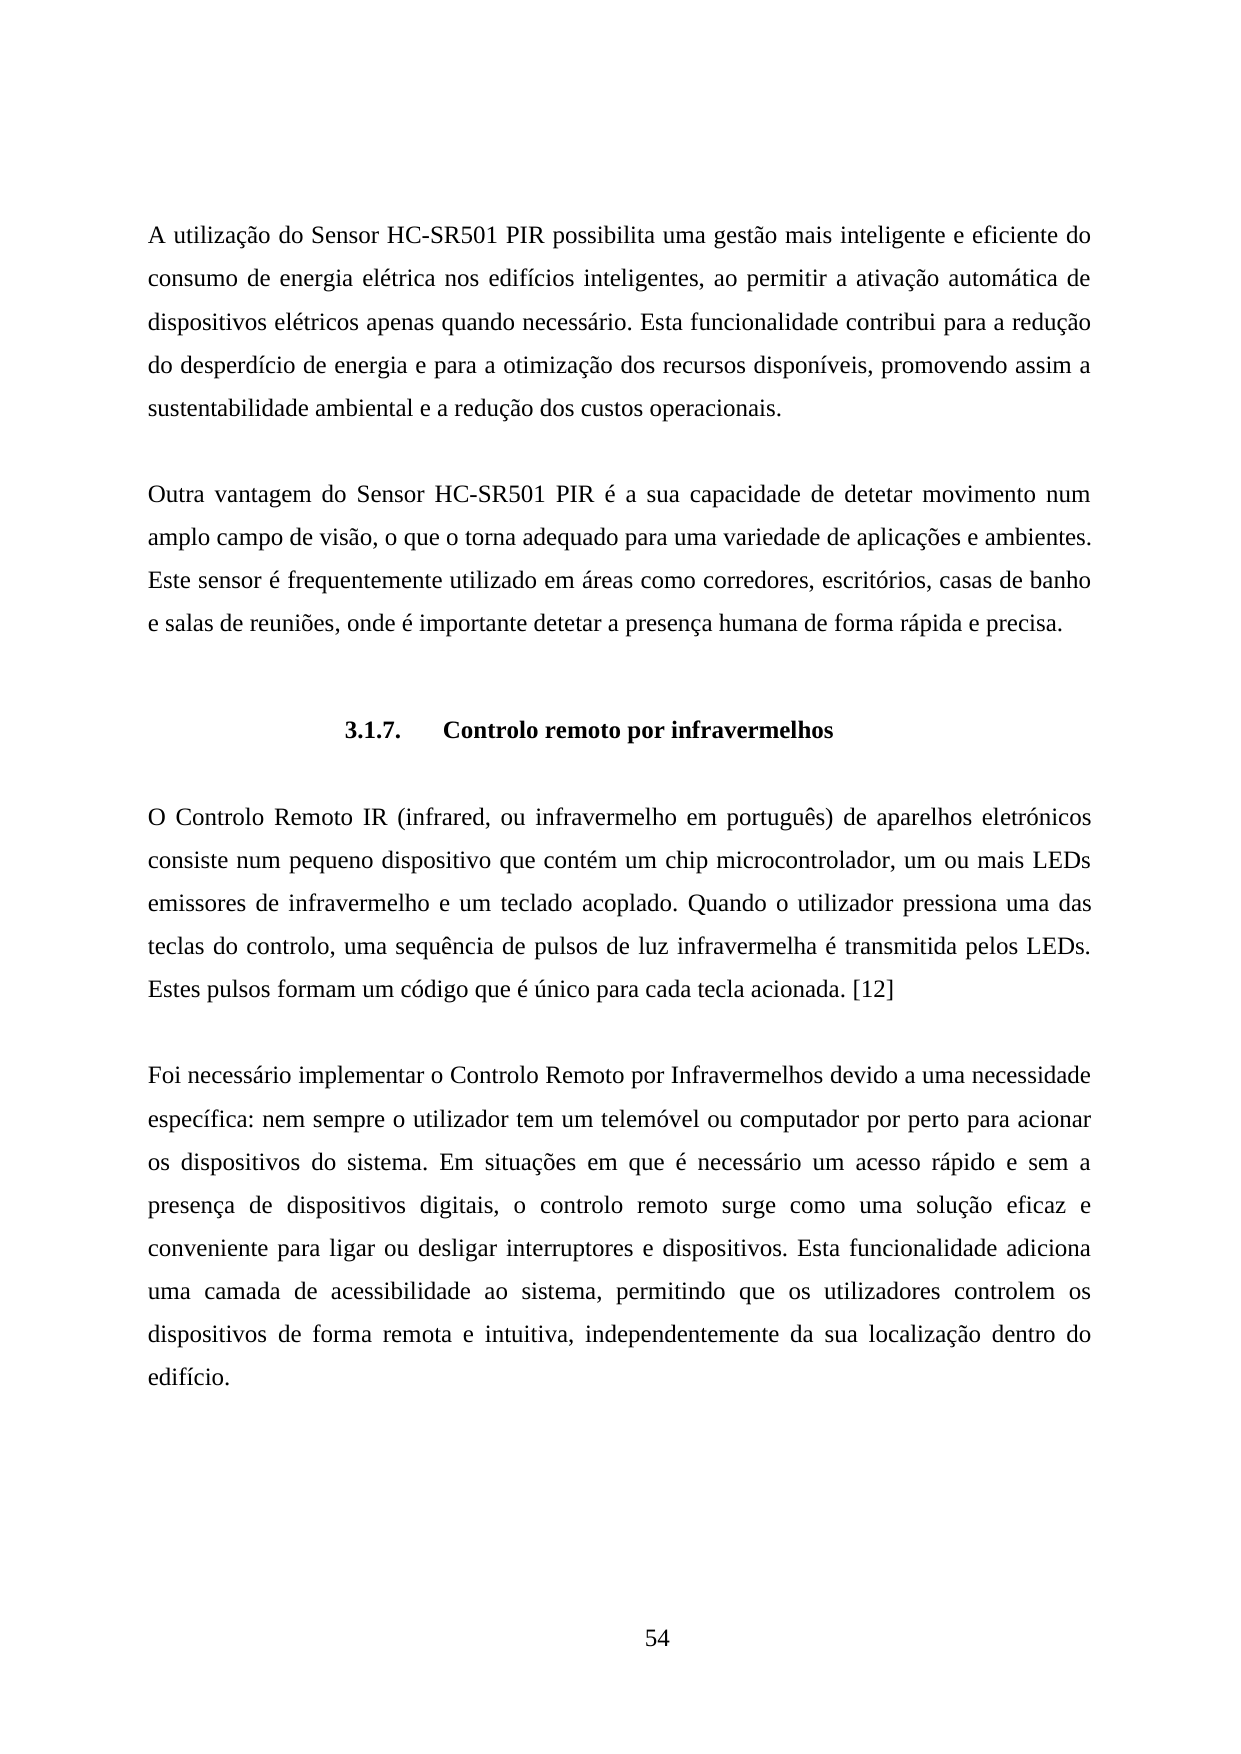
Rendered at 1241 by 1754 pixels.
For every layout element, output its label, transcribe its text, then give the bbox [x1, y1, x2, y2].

text O Controlo Remoto IR (infrared, ou infravermelho em português) de aparelhos eletrónicos consiste num pequeno dispositivo que contém um chip microcontrolador, um ou mais LEDs emissores de infravermelho e um teclado acoplado. Quando o utilizador pressiona uma das teclas do controlo, uma sequência de pulsos de luz infravermelha é transmitida pelos LEDs. Estes pulsos formam um código que é único para cada tecla acionada. [12] [148, 802, 1092, 1003]
text Outra vantagem do Sensor HC-SR501 PIR é a sua capacidade de detetar movimento num amplo campo de visão, o que o torna adequado para uma variedade de aplicações e ambientes. Este sensor é frequentemente utilizado em áreas como corredores, escritórios, casas de banho e salas de reuniões, onde é importante detetar a presença humana de forma rápida e precisa. [148, 479, 1092, 637]
text Controlo remoto por infravermelhos [344, 716, 1092, 744]
text Foi necessário implementar o Controlo Remoto por Infravermelhos devido a uma necessidade específica: nem sempre o utilizador tem um telemóvel ou computador por perto para acionar os dispositivos do sistema. Em situações em que é necessário um acesso rápido e sem a presença de dispositivos digitais, o controlo remoto surge como uma solução eficaz e conveniente para ligar ou desligar interruptores e dispositivos. Esta funcionalidade adiciona uma camada de acessibilidade ao sistema, permitindo que os utilizadores controlem os dispositivos de forma remota e intuitiva, independentemente da sua localização dentro do edifício. [148, 1061, 1092, 1391]
text A utilização do Sensor HC-SR501 PIR possibilita uma gestão mais inteligente e eficiente do consumo de energia elétrica nos edifícios inteligentes, ao permitir a ativação automática de dispositivos elétricos apenas quando necessário. Esta funcionalidade contribui para a redução do desperdício de energia e para a otimização dos recursos disponíveis, promovendo assim a sustentabilidade ambiental e a redução dos custos operacionais. [148, 220, 1092, 422]
